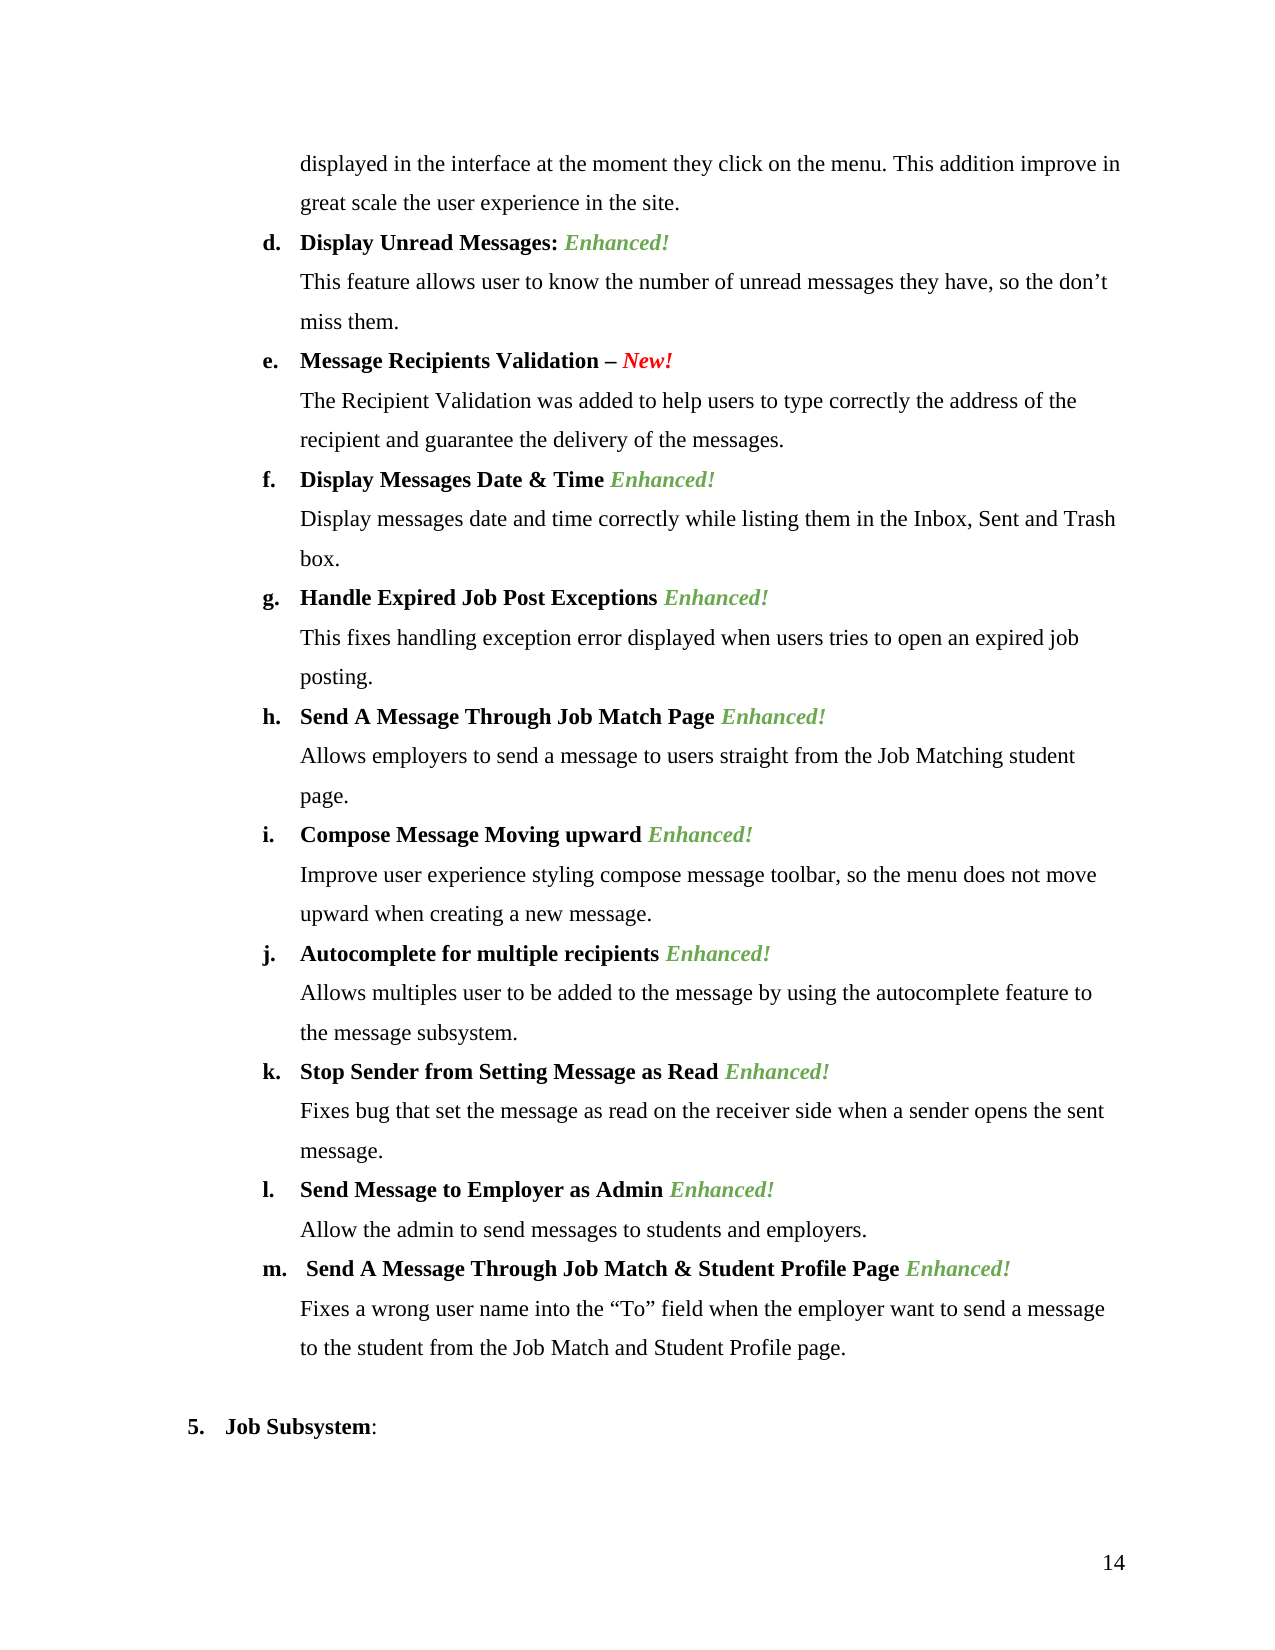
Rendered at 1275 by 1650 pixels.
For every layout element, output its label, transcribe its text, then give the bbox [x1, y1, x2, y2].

list Autocomplete for multiple recipients Enhanced! Allows multiples user to be added to the message by using the autocomplete feature to the message subsystem. [262, 939, 1125, 1045]
list Handle Expired Job Post Exceptions Enhanced! This fixes handling exception error displayed when users tries to open an expired job posting. [262, 584, 1125, 689]
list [262, 150, 1125, 216]
list Message Recipients Validation – New! The Recipient Validation was added to help users to type correctly the address of the recipient and guarantee the delivery of the messages. [262, 347, 1125, 453]
list Send A Message Through Job Match & Student Profile Page Enhanced! Fixes a wrong user name into the “To” field when the employer want to send a message to the student from the Job Match and Student Profile page. [262, 1255, 1125, 1400]
list Send A Message Through Job Match Page Enhanced! Allows employers to send a message to users straight from the Job Matching student page. [262, 703, 1125, 808]
list Display Messages Date & Time Enhanced! Display messages date and time correctly while listing them in the Inbox, Sent and Trash box. [262, 466, 1125, 571]
list Job Subsystem: [187, 1413, 1125, 1440]
list Stop Sender from Setting Message as Read Enhanced! Fixes bug that set the message as read on the receiver side when a sender opens the sent message. [262, 1058, 1125, 1163]
list Display Unread Messages: Enhanced! This feature allows user to know the number of unread messages they have, so the don’t miss them. [262, 229, 1125, 334]
list Compose Message Moving upward Enhanced! Improve user experience styling compose message toolbar, so the menu does not move upward when creating a new message. [262, 821, 1125, 926]
list Send Message to Employer as Admin Enhanced! Allow the admin to send messages to students and employers. [262, 1176, 1125, 1242]
